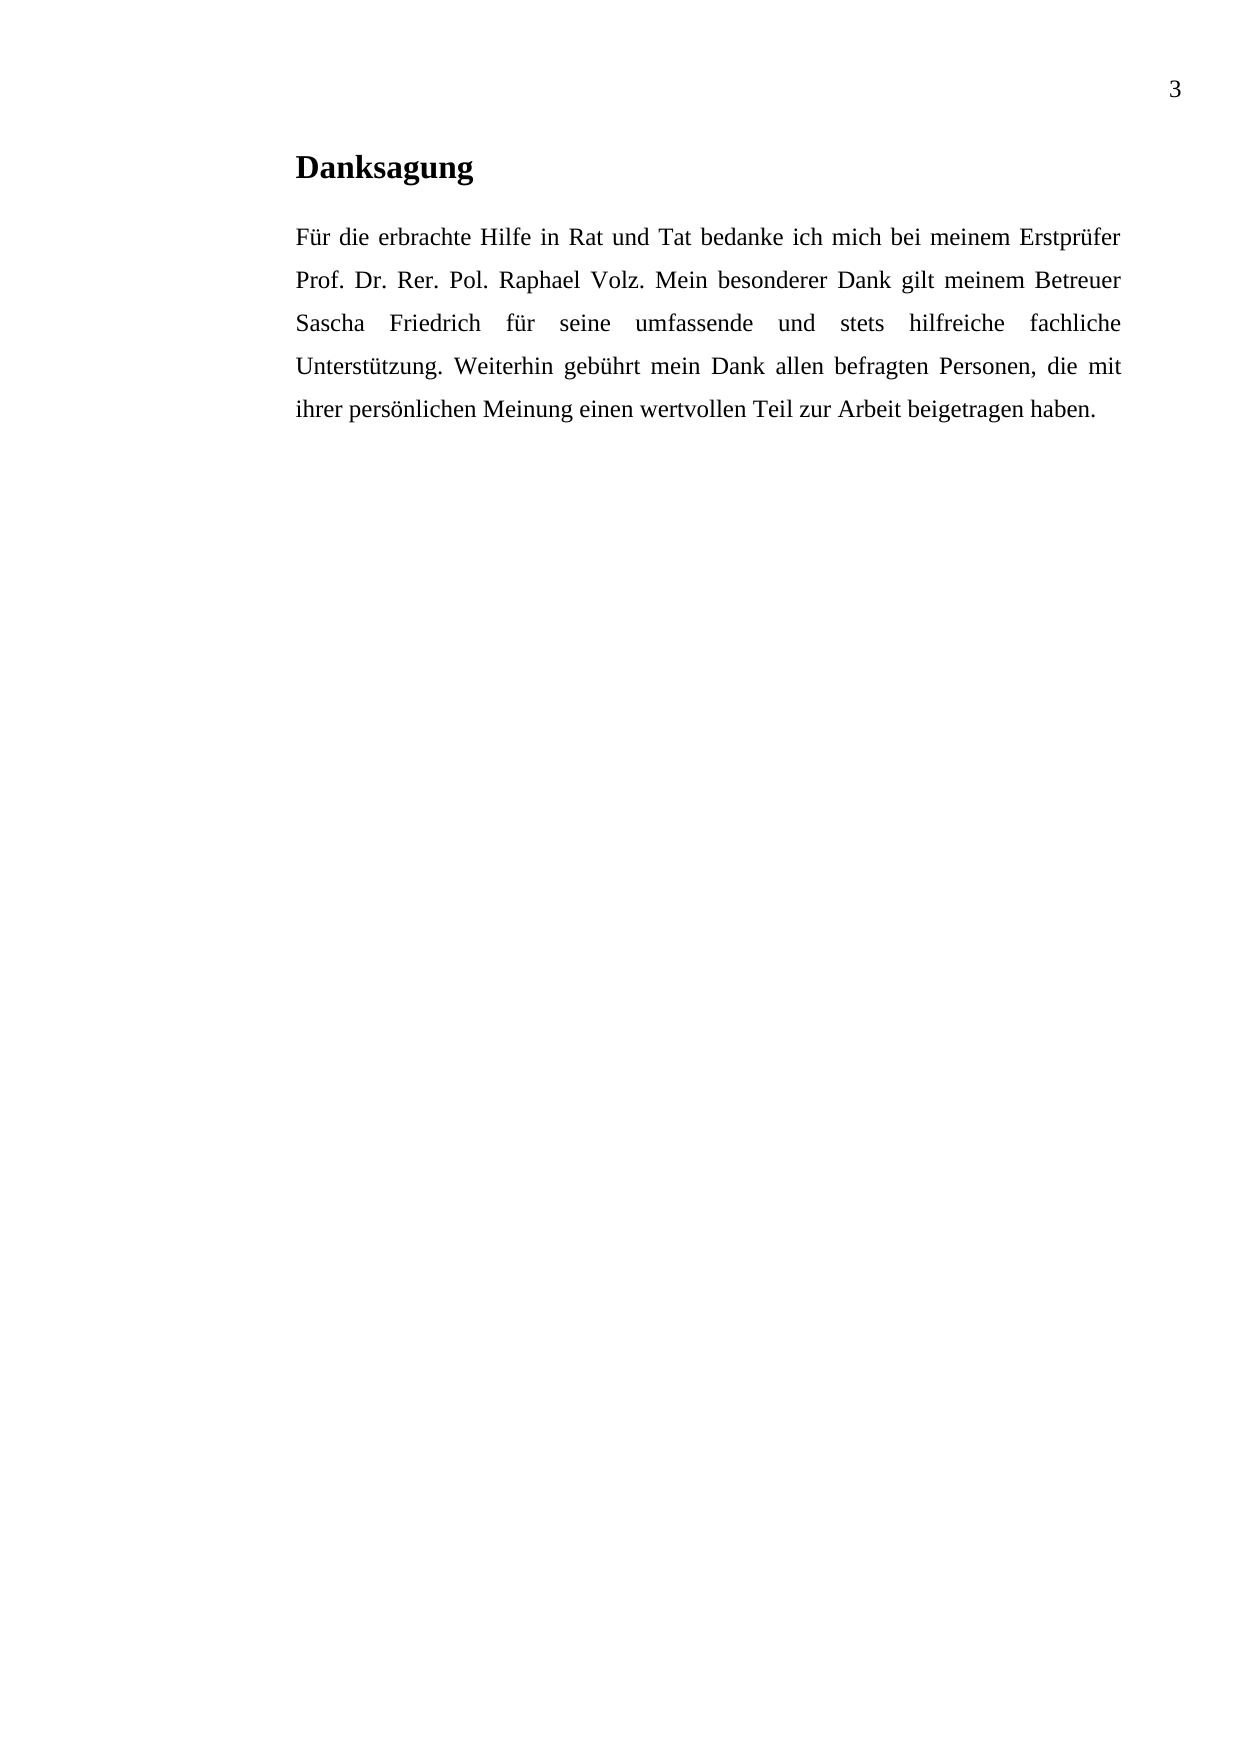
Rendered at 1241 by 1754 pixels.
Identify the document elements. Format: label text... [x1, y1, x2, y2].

text Für die erbrachte Hilfe in Rat und Tat bedanke ich mich bei meinem Erstprüfer Prof. Dr. Rer. Pol. Raphael Volz. Mein besonderer Dank gilt meinem Betreuer Sascha Friedrich für seine umfassende und stets hilfreiche fachliche Unterstützung. Weiterhin gebührt mein Dank allen befragten Personen, die mit ihrer persönlichen Meinung einen wertvollen Teil zur Arbeit beigetragen haben. [295, 222, 1122, 423]
text Danksagung [295, 148, 1122, 186]
